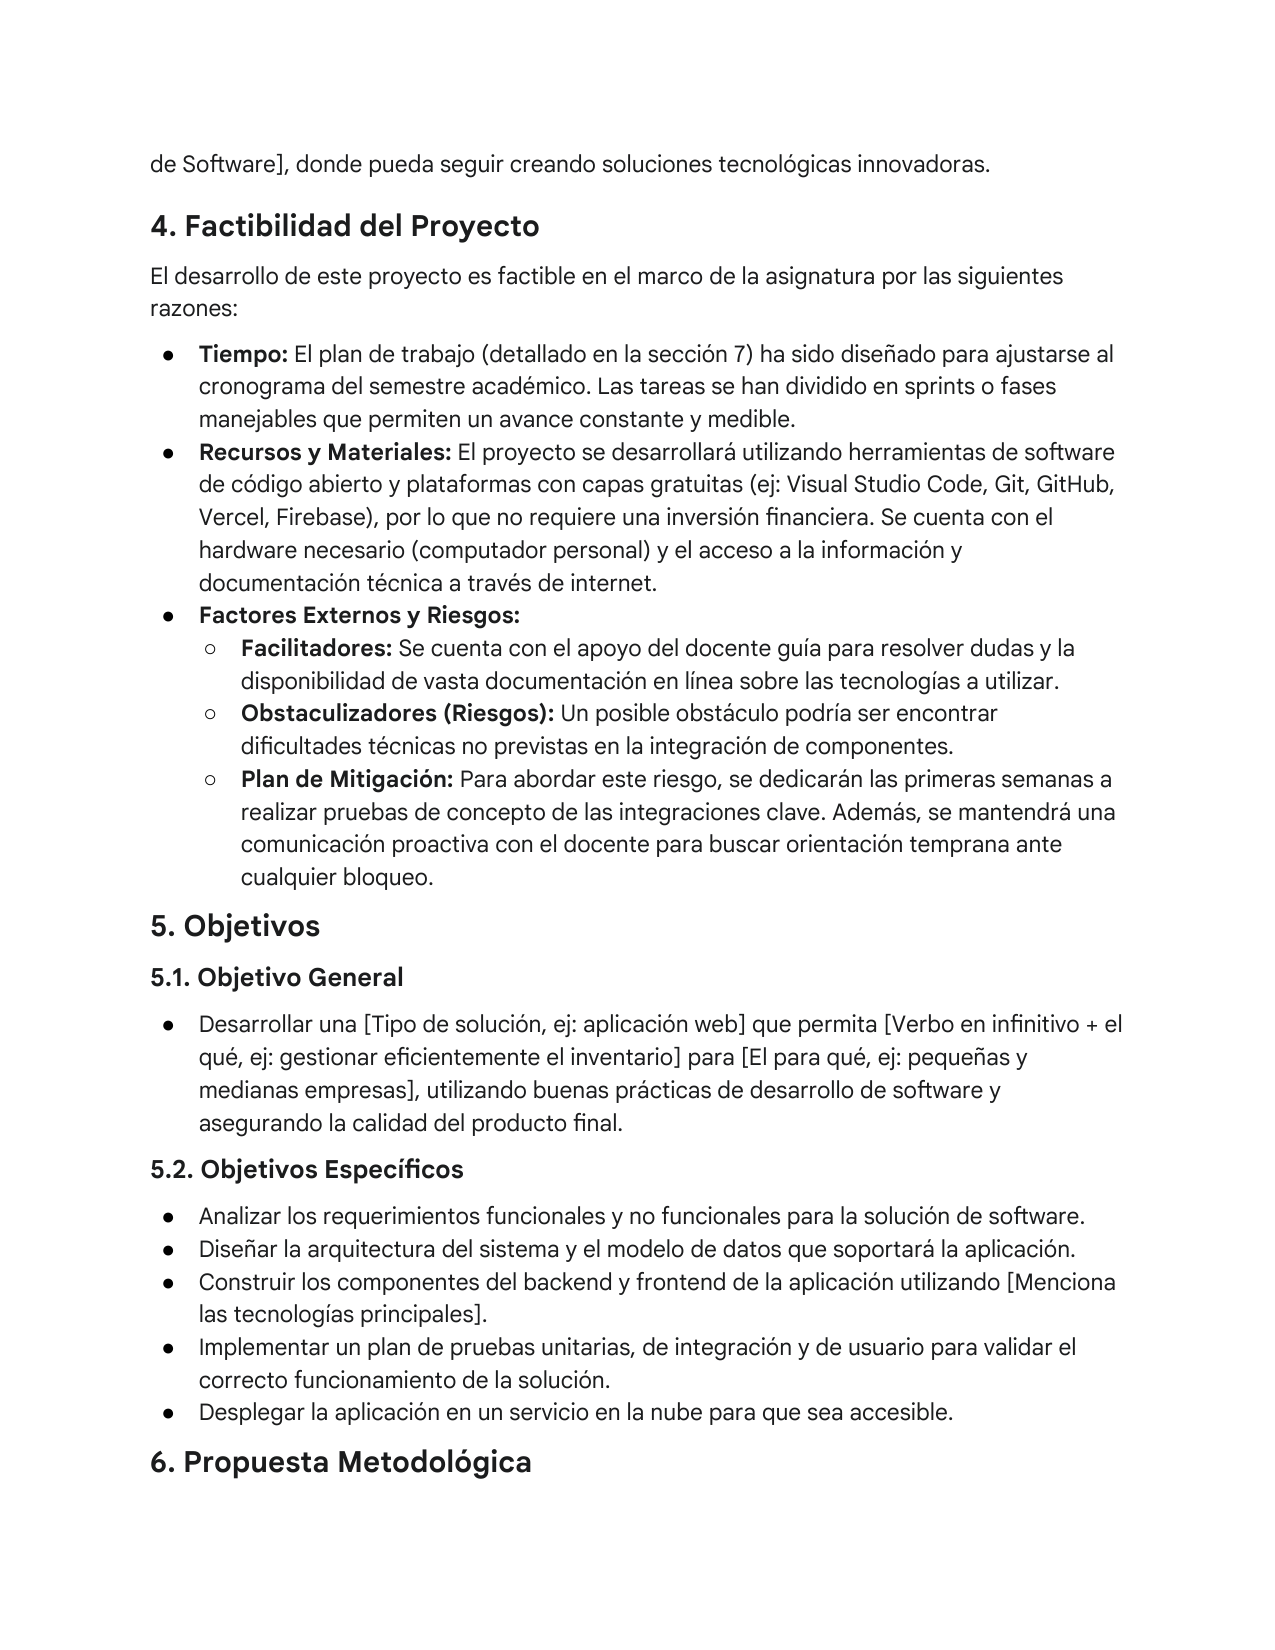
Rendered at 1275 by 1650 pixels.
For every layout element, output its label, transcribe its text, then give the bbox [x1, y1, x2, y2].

text El desarrollo de este proyecto es factible en el marco de la asignatura por las siguientes razones: [150, 262, 1125, 323]
list Tiempo: El plan de trabajo (detallado en la sección 7) ha sido diseñado para ajustarse al cronograma del semestre académico. Las tareas se han dividido en sprints o fases manejables que permiten un avance constante y medible. [161, 340, 1125, 434]
list Construir los componentes del backend y frontend de la aplicación utilizando [Menciona las tecnologías principales]. [161, 1268, 1125, 1329]
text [150, 150, 1125, 179]
list Recursos y Materiales: El proyecto se desarrollará utilizando herramientas de software de código abierto y plataformas con capas gratuitas (ej: Visual Studio Code, Git, GitHub, Vercel, Firebase), por lo que no requiere una inversión financiera. Se cuenta con el hardware necesario (computador personal) y el acceso a la información y documentación técnica a través de internet. [161, 438, 1125, 597]
list Plan de Mitigación: Para abordar este riesgo, se dedicarán las primeras semanas a realizar pruebas de concepto de las integraciones clave. Además, se mantendrá una comunicación proactiva con el docente para buscar orientación temprana ante cualquier bloqueo. [203, 765, 1125, 892]
subtitle 5.2. Objetivos Específicos [150, 1154, 1125, 1185]
list Desarrollar una [Tipo de solución, ej: aplicación web] que permita [Verbo en infinitivo + el qué, ej: gestionar eficientemente el inventario] para [El para qué, ej: pequeñas y medianas empresas], utilizando buenas prácticas de desarrollo de software y asegurando la calidad del producto final. [161, 1011, 1125, 1138]
list Facilitadores: Se cuenta con el apoyo del docente guía para resolver dudas y la disponibilidad de vasta documentación en línea sobre las tecnologías a utilizar. [203, 634, 1125, 696]
list Analizar los requerimientos funcionales y no funcionales para la solución de software. [161, 1202, 1125, 1231]
list Desplegar la aplicación en un servicio en la nube para que sea accesible. [161, 1398, 1125, 1427]
subtitle 4. Factibilidad del Proyecto [150, 208, 1125, 244]
list Diseñar la arquitectura del sistema y el modelo de datos que soportará la aplicación. [161, 1235, 1125, 1264]
list Implementar un plan de pruebas unitarias, de integración y de usuario para validar el correcto funcionamiento de la solución. [161, 1333, 1125, 1394]
subtitle 6. Propuesta Metodológica [150, 1444, 1125, 1480]
list Obstaculizadores (Riesgos): Un posible obstáculo podría ser encontrar dificultades técnicas no previstas en la integración de componentes. [203, 699, 1125, 761]
subtitle 5.1. Objetivo General [150, 962, 1125, 994]
list Factores Externos y Riesgos: [161, 601, 1125, 630]
subtitle 5. Objetivos [150, 908, 1125, 945]
